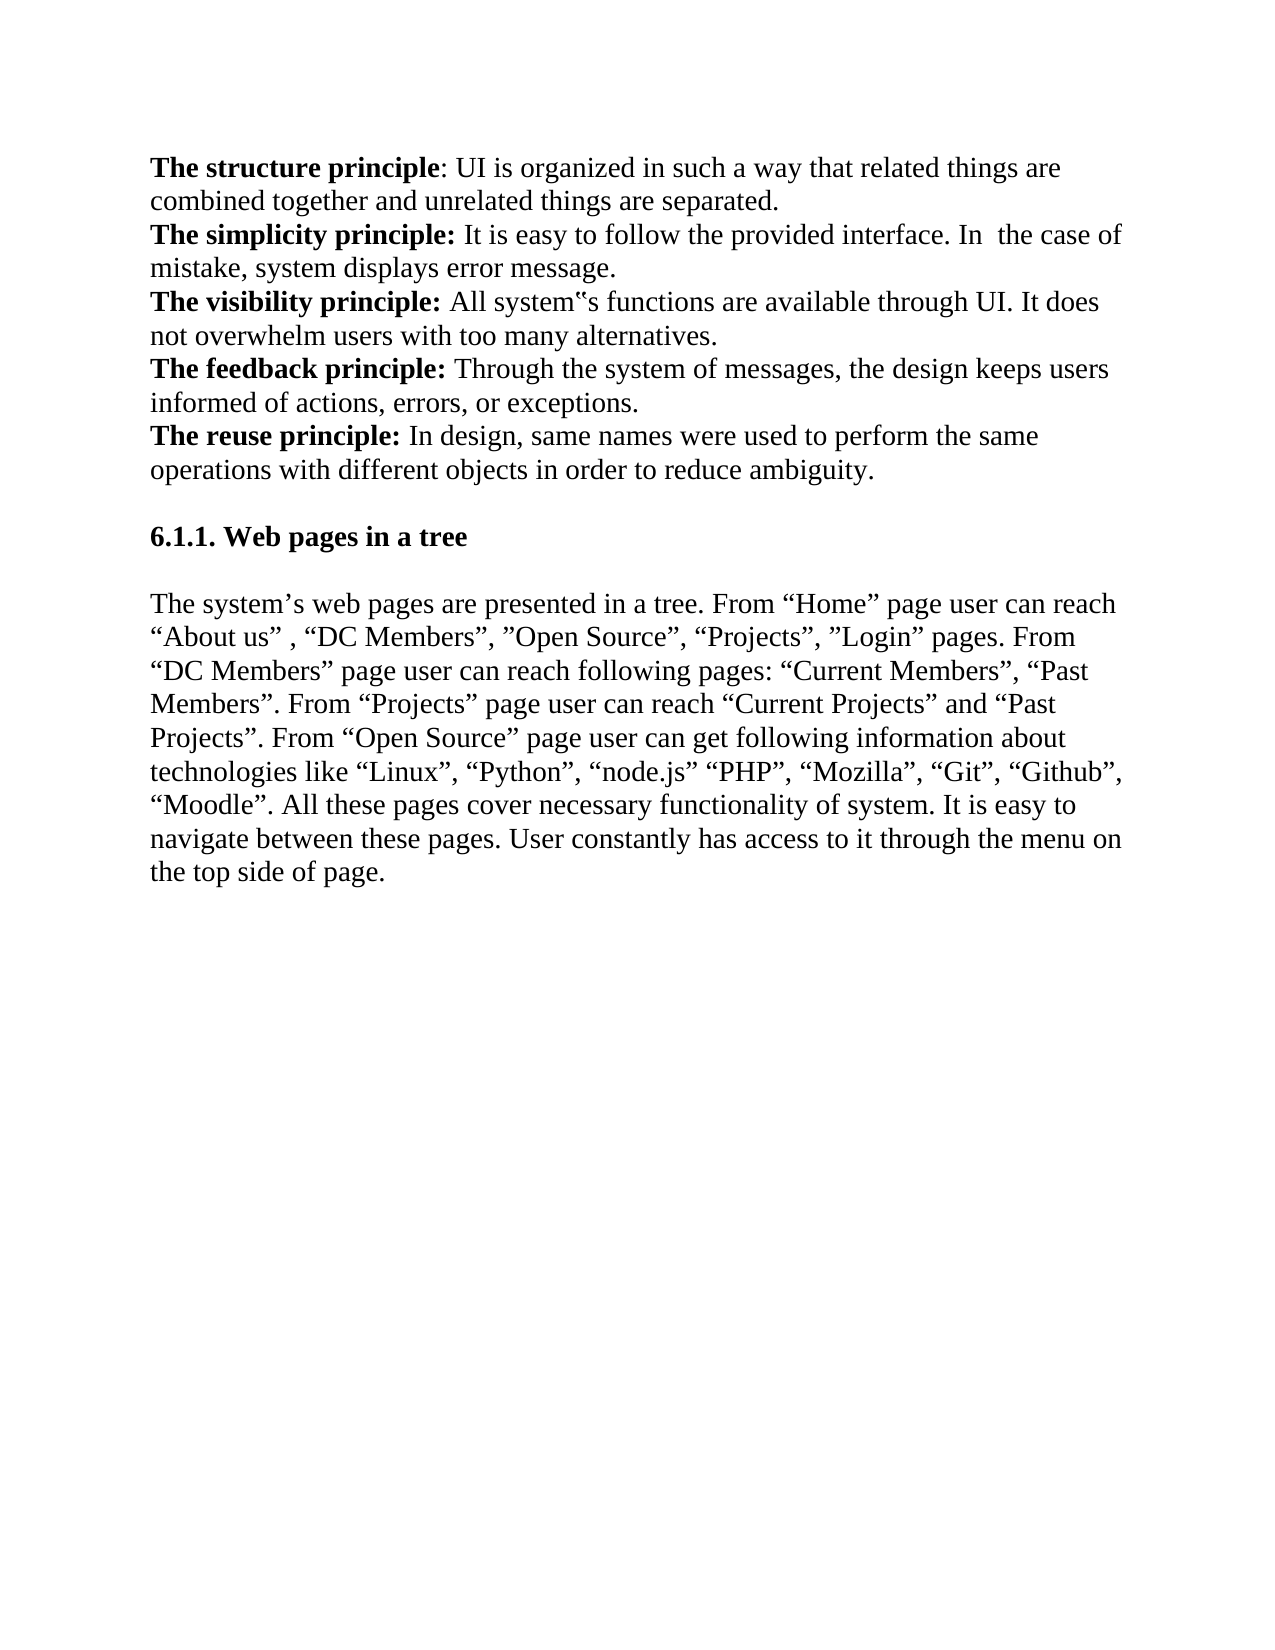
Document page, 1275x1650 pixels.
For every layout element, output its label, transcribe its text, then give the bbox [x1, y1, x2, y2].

text The structure principle: UI is organized in such a way that related things are combined together and unrelated things are separated. [150, 150, 1125, 217]
text The feedback principle: Through the system of messages, the design keeps users informed of actions, errors, or exceptions. [150, 351, 1125, 418]
text 6.1.1. Web pages in a tree [150, 519, 1125, 552]
text The reuse principle: In design, same names were used to perform the same operations with different objects in order to reduce ambiguity. [150, 418, 1125, 485]
text The simplicity principle: It is easy to follow the provided interface. In the case of mistake, system displays error message. [150, 217, 1125, 284]
text The visibility principle: All system‟s functions are available through UI. It does not overwhelm users with too many alternatives. [150, 284, 1125, 351]
text The system’s web pages are presented in a tree. From “Home” page user can reach “About us” , “DC Members”, ”Open Source”, “Projects”, ”Login” pages. From “DC Members” page user can reach following pages: “Current Members”, “Past Members”. From “Projects” page user can reach “Current Projects” and “Past Projects”. From “Open Source” page user can get following information about technologies like “Linux”, “Python”, “node.js” “PHP”, “Mozilla”, “Git”, “Github”, “Moodle”. All these pages cover necessary functionality of system. It is easy to navigate between these pages. User constantly has access to it through the menu on the top side of page. [150, 586, 1125, 888]
